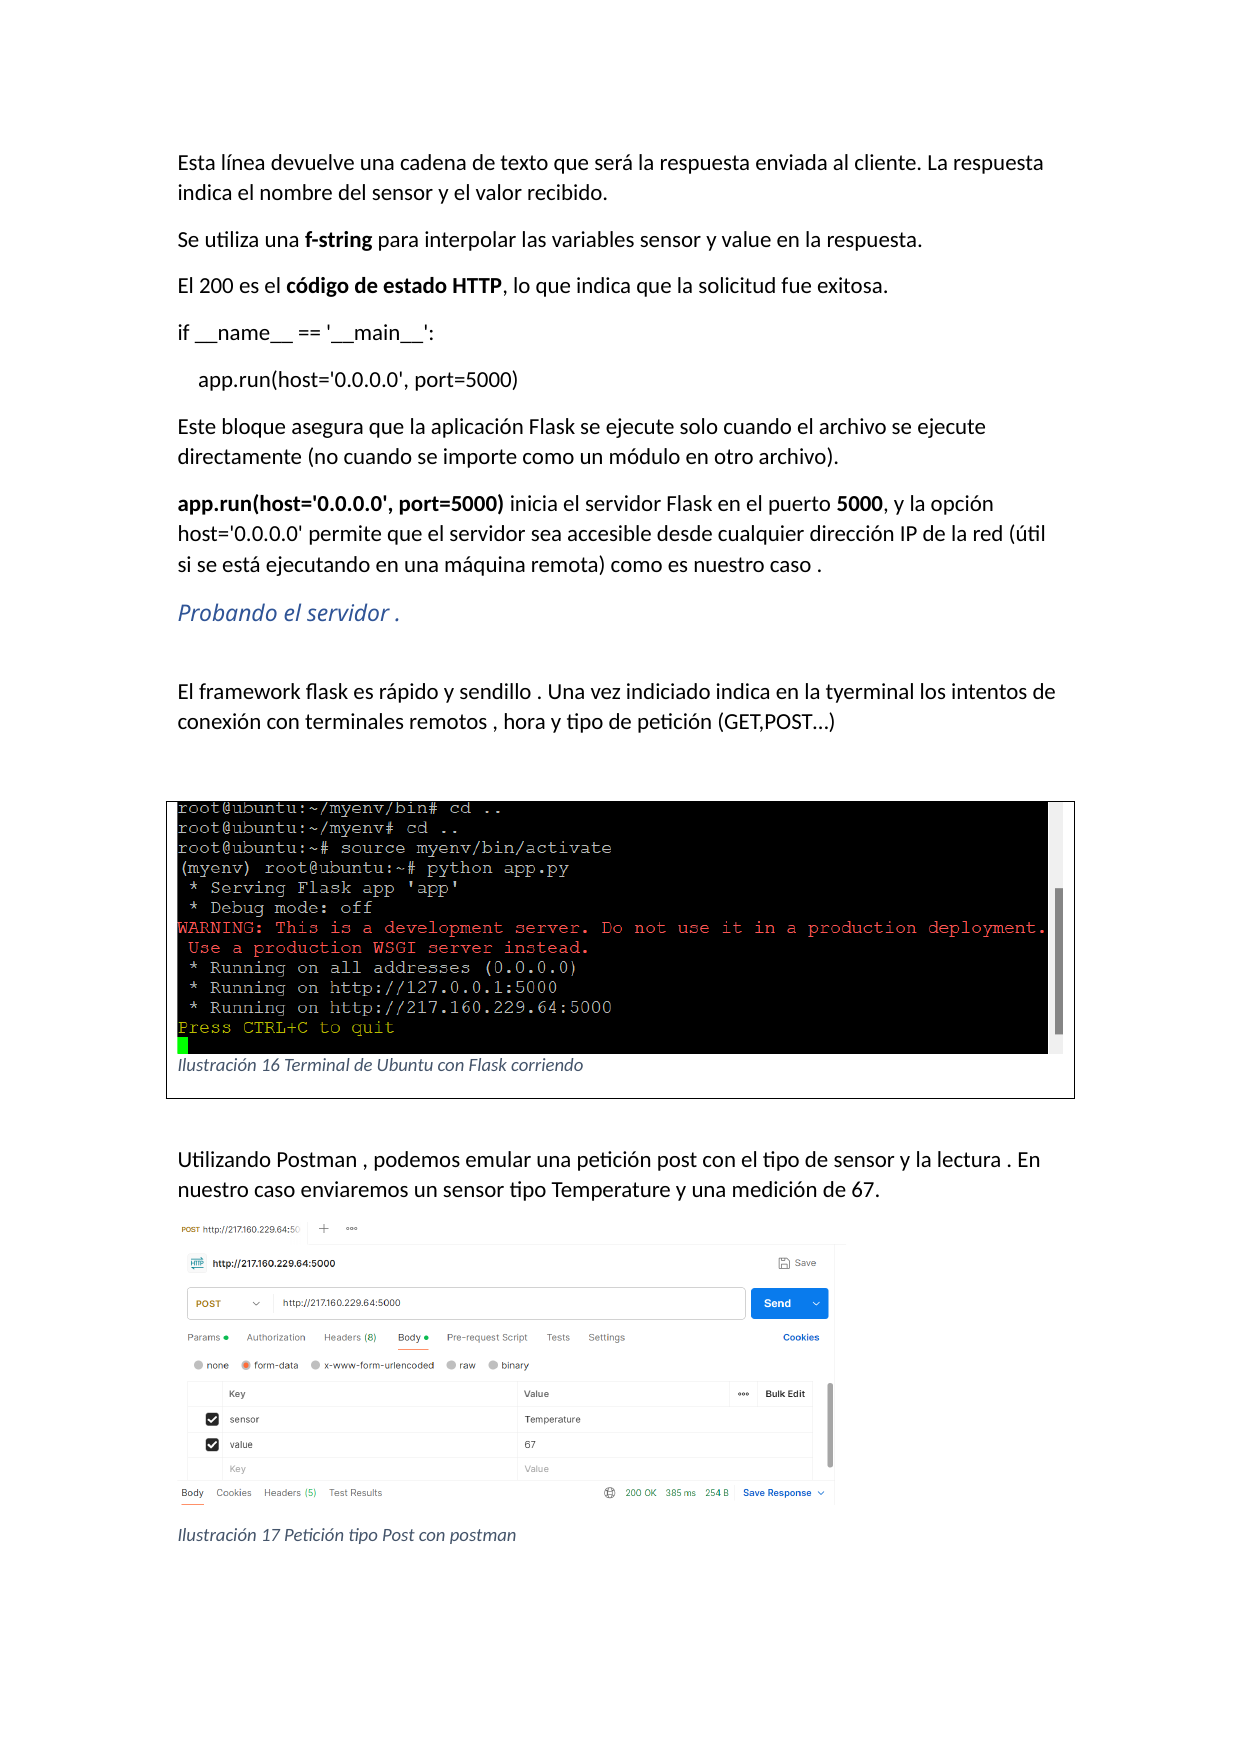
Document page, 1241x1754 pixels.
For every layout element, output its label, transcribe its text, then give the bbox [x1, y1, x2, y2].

text Utilizando Postman , podemos emular una petición post con el tipo de sensor y la lectura . En nuestro caso enviaremos un sensor tipo Temperature y una medición de 67. [177, 1145, 1063, 1203]
text app.run(host='0.0.0.0', port=5000) inicia el servidor Flask en el puerto 5000, y la opción host='0.0.0.0' permite que el servidor sea accesible desde cualquier dirección IP de la red (útil si se está ejecutando en una máquina remota) como es nuestro caso . [177, 489, 1063, 578]
text Se utiliza una f-string para interpolar las variables sensor y value en la respuesta. [177, 225, 1063, 253]
picture [177, 1222, 847, 1505]
text Ilustración 17 Petición tipo Post con postman [177, 1523, 1063, 1546]
text if __name__ == '__main__': [177, 318, 1063, 346]
text El framework flask es rápido y sendillo . Una vez indiciado indica en la tyerminal los intentos de conexión con terminales remotos , hora y tipo de petición (GET,POST…) [177, 677, 1063, 735]
text El 200 es el código de estado HTTP, lo que indica que la solicitud fue exitosa. [177, 272, 1063, 299]
subtitle Probando el servidor . [177, 597, 1063, 628]
text Este bloque asegura que la aplicación Flask se ejecute solo cuando el archivo se ejecute directamente (no cuando se importe como un módulo en otro archivo). [177, 412, 1063, 470]
text app.run(host='0.0.0.0', port=5000) [177, 365, 1063, 393]
text Esta línea devuelve una cadena de texto que será la respuesta enviada al cliente. La respuesta indica el nombre del sensor y el valor recibido. [177, 148, 1063, 206]
table_header Ilustración 16 Terminal de Ubuntu con Flask corriendo [167, 802, 1074, 1097]
picture [177, 802, 1063, 1054]
